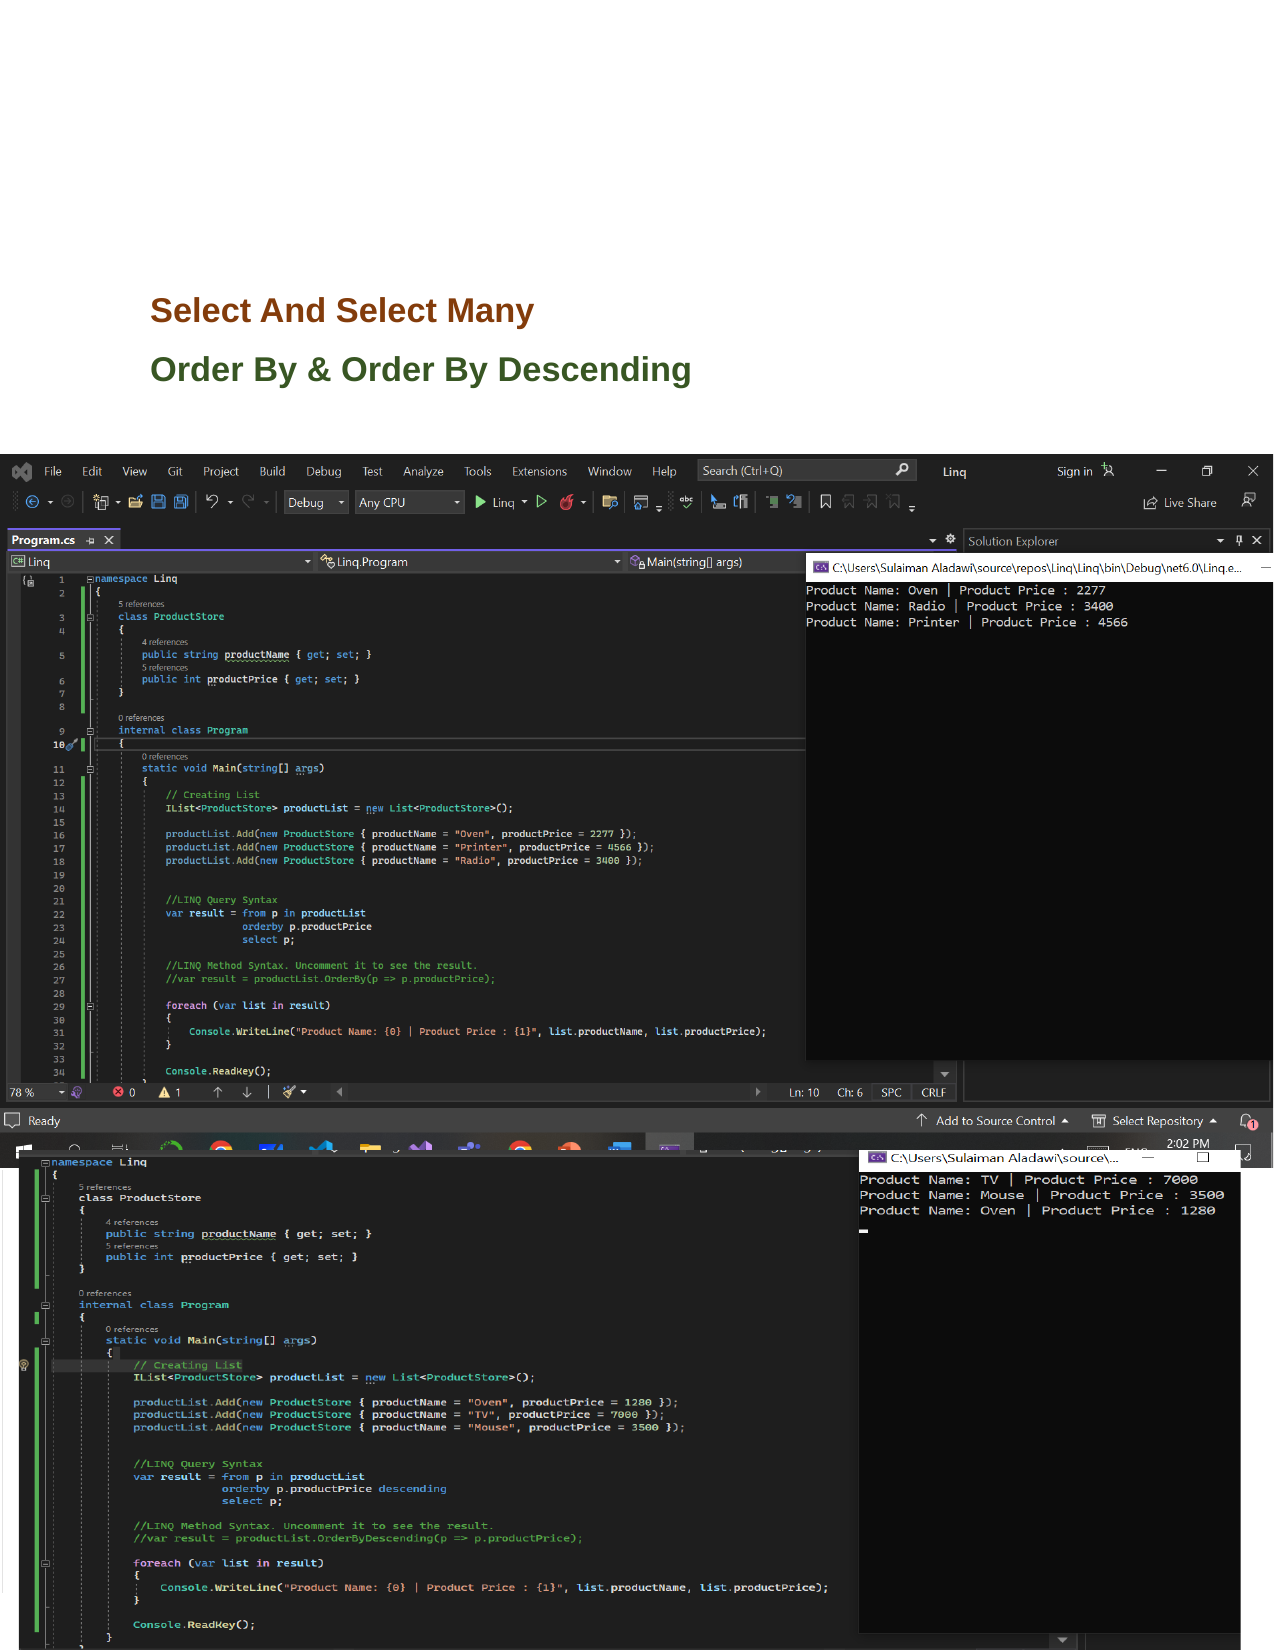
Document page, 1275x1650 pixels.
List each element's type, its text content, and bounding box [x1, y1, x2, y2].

subtitle Order By & Order By Descending [150, 349, 1125, 388]
subtitle Select And Select Many [150, 291, 1125, 330]
picture [0, 454, 1273, 1650]
